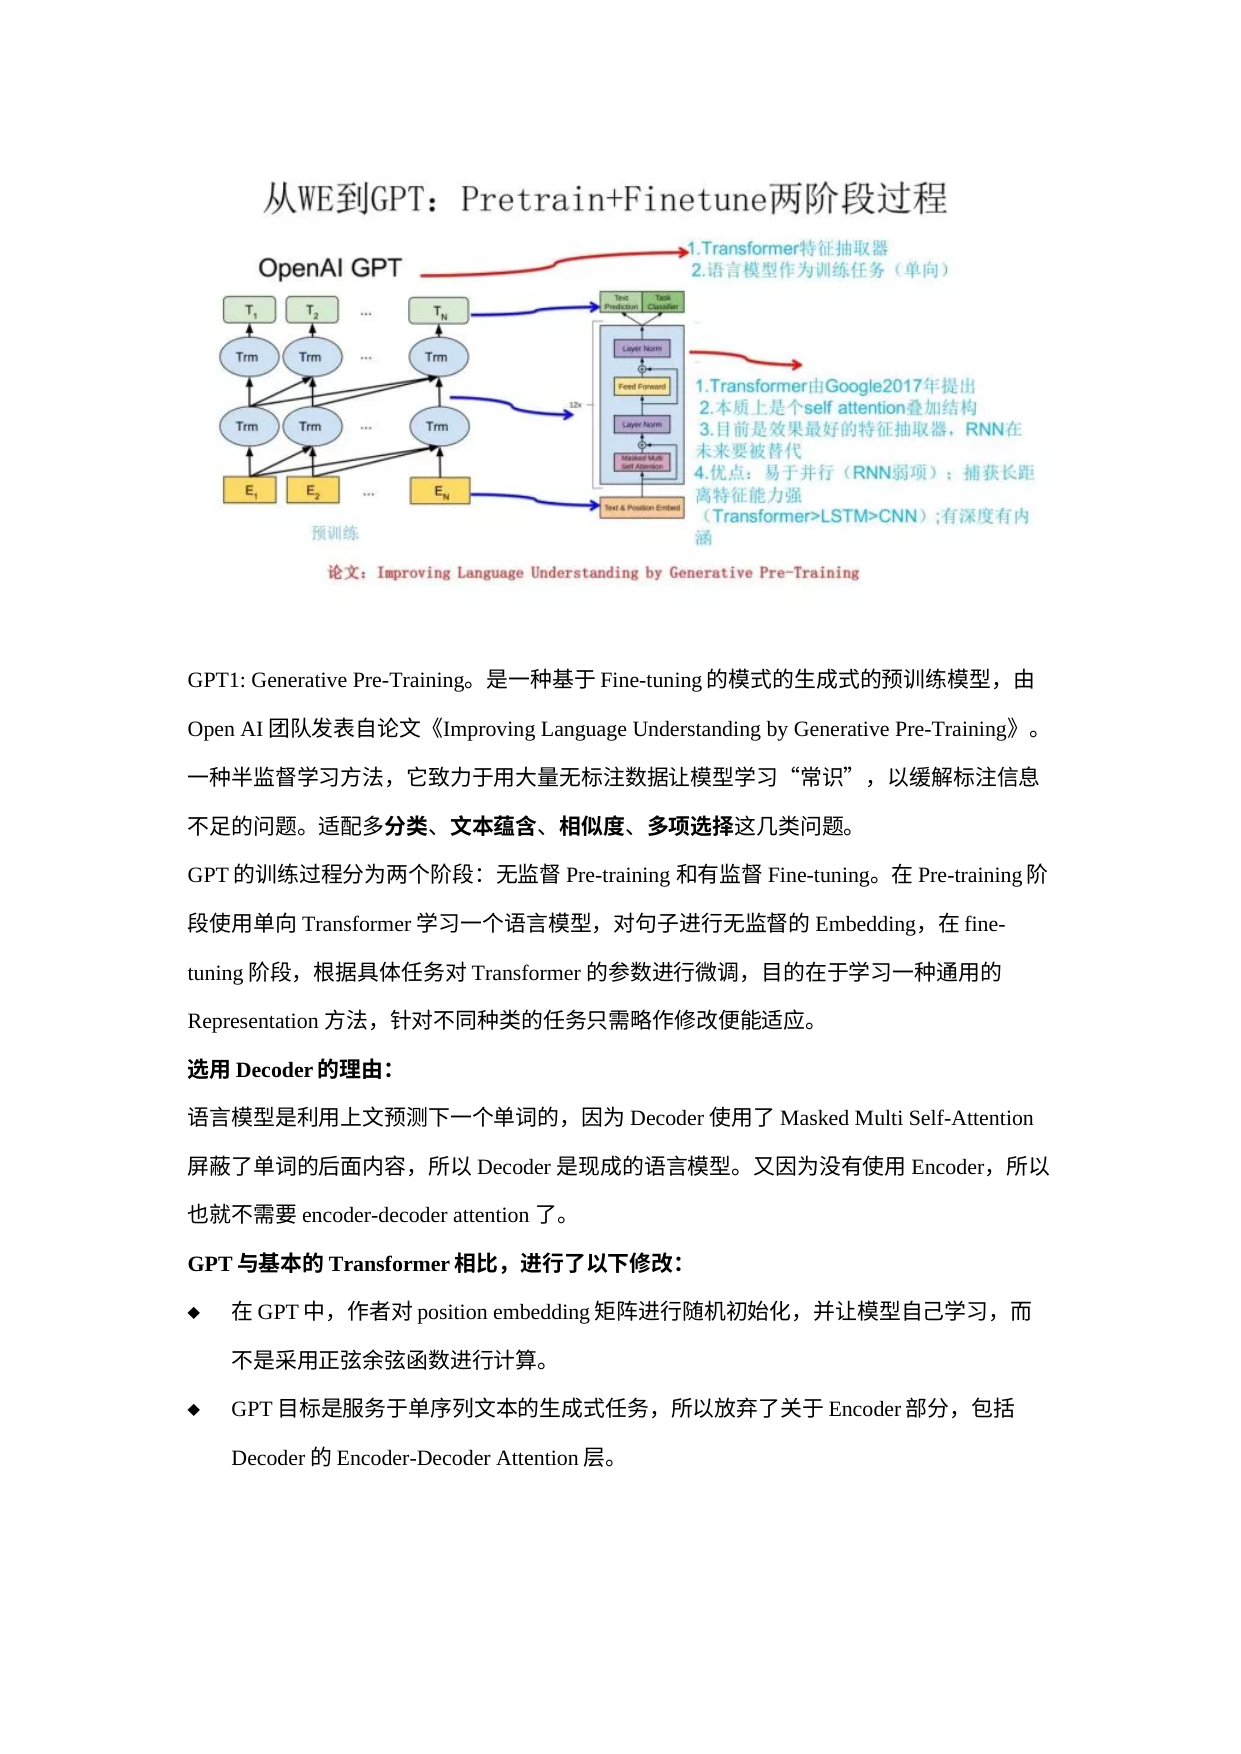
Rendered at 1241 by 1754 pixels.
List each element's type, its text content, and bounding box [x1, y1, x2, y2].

text 选用Decoder的理由： [187, 1051, 1053, 1084]
text GPT与基本的Transformer相比，进行了以下修改： [187, 1245, 1053, 1278]
list GPT目标是服务于单序列文本的生成式任务，所以放弃了关于Encoder部分，包括Decoder的 Encoder-Decoder Attention层。 [187, 1391, 1053, 1472]
picture [187, 162, 1053, 649]
text 语言模型是利用上文预测下一个单词的，因为 Decoder 使用了 Masked Multi Self-Attention 屏蔽了单词的后面内容，所以 Decoder 是现成的语言模型。又因为没有使用 Encoder，所以也就不需要 encoder-decoder attention 了。 [187, 1099, 1053, 1229]
list 在GPT中，作者对position embedding矩阵进行随机初始化，并让模型自己学习，而不是采用正弦余弦函数进行计算。 [187, 1294, 1053, 1375]
text GPT1: Generative Pre-Training。是一种基于Fine-tuning的模式的生成式的预训练模型，由Open AI团队发表自论文《Improving Language Understanding by Generative Pre-Training》。一种半监督学习方法，它致力于用大量无标注数据让模型学习“常识”，以缓解标注信息不足的问题。适配多分类、文本蕴含、相似度、多项选择这几类问题。 [187, 662, 1053, 841]
text GPT的训练过程分为两个阶段：无监督Pre-training 和有监督Fine-tuning。在Pre-training阶段使用单向 Transformer 学习一个语言模型，对句子进行无监督的 Embedding，在fine-tuning阶段，根据具体任务对 Transformer 的参数进行微调，目的在于学习一种通用的 Representation 方法，针对不同种类的任务只需略作修改便能适应。 [187, 857, 1053, 1035]
